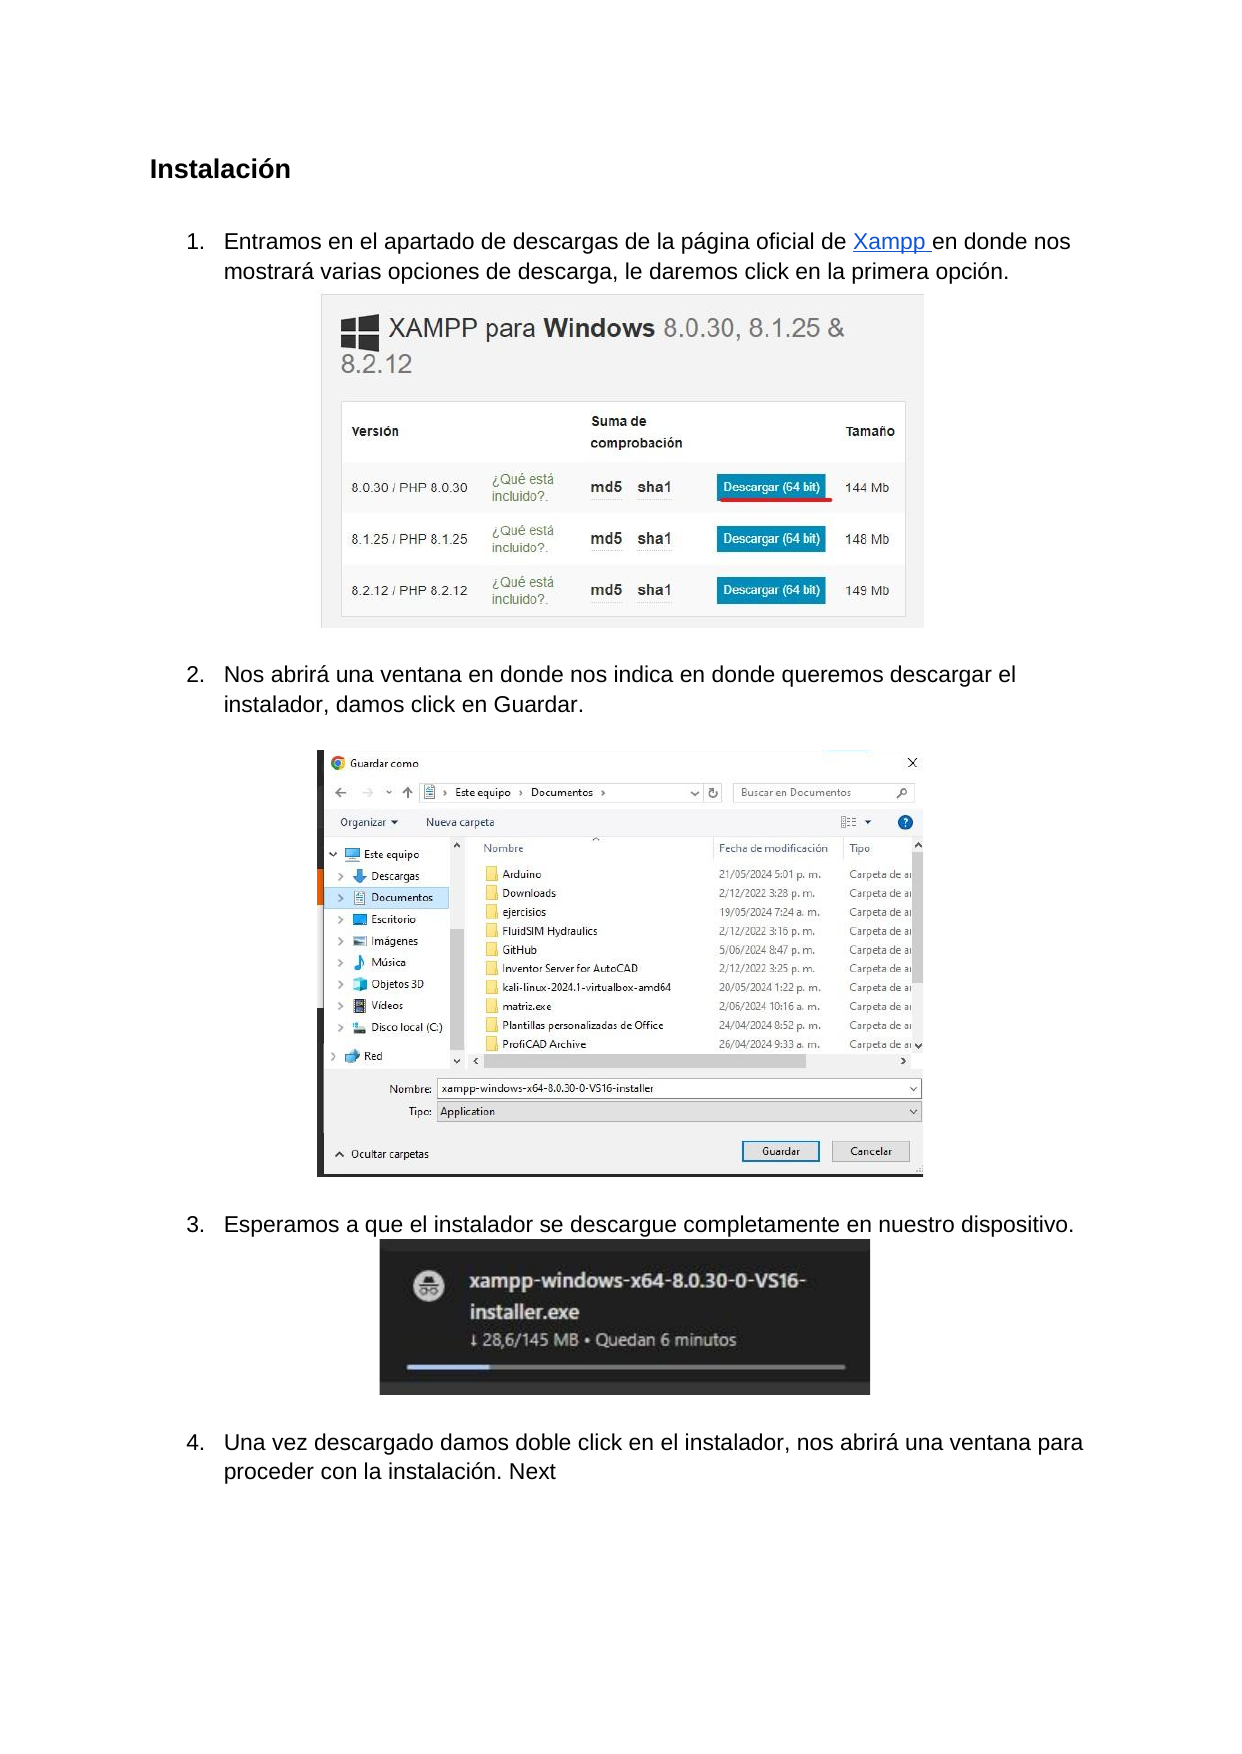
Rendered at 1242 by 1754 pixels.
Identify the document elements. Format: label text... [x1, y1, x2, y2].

picture [316, 288, 924, 628]
picture [379, 1239, 871, 1395]
list Una vez descargado damos doble click en el instalador, nos abrirá una ventana para proceder con la instalación. Next [186, 1428, 1094, 1484]
subtitle Instalación [149, 153, 1178, 184]
list Entramos en el apartado de descargas de la página oficial de Xampp en donde nos mostrará varias opciones de descarga, le daremos click en la primera opción. [186, 228, 1094, 284]
picture [317, 750, 924, 1177]
list Esperamos a que el instalador se descargue completamente en nuestro dispositivo. [186, 1211, 1094, 1237]
list Nos abrirá una ventana en donde nos indica en donde queremos descargar el instalador, damos click en Guardar. [186, 661, 1094, 717]
